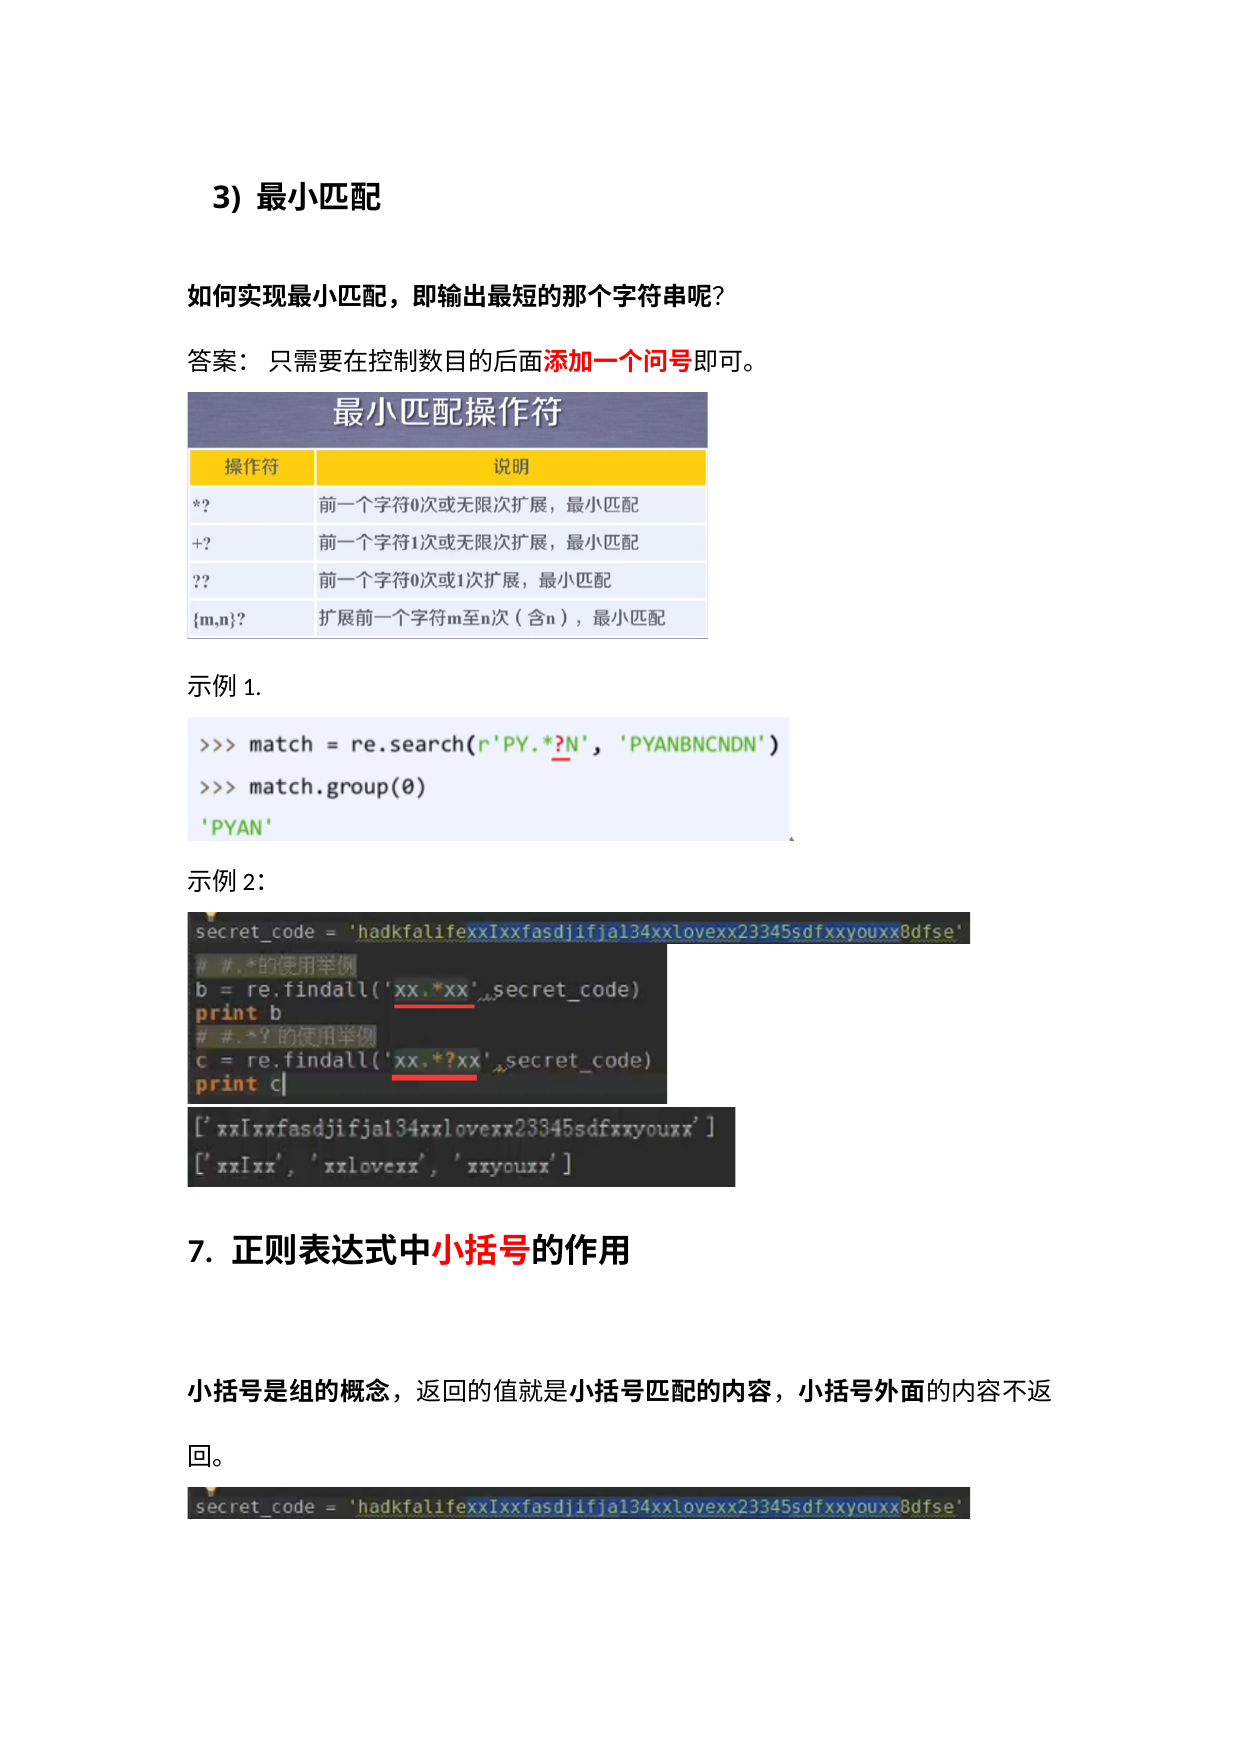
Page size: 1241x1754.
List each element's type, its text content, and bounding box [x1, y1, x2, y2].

picture [187, 1487, 971, 1519]
subtitle 最小匹配 [212, 162, 1028, 227]
text 如何实现最小匹配，即输出最短的那个字符串呢？ [187, 262, 1053, 327]
text 小括号是组的概念，返回的值就是小括号匹配的内容，小括号外面的内容不返回。 [187, 1357, 1053, 1487]
text 示例1. [187, 652, 1053, 717]
text 示例2： [187, 847, 1053, 912]
text 答案： 只需要在控制数目的后面添加一个问号即可。 [187, 327, 1053, 392]
subtitle 正则表达式中小括号的作用 [187, 1215, 1053, 1280]
picture [187, 392, 708, 639]
picture [187, 717, 794, 841]
picture [187, 912, 971, 1104]
picture [187, 1107, 736, 1187]
